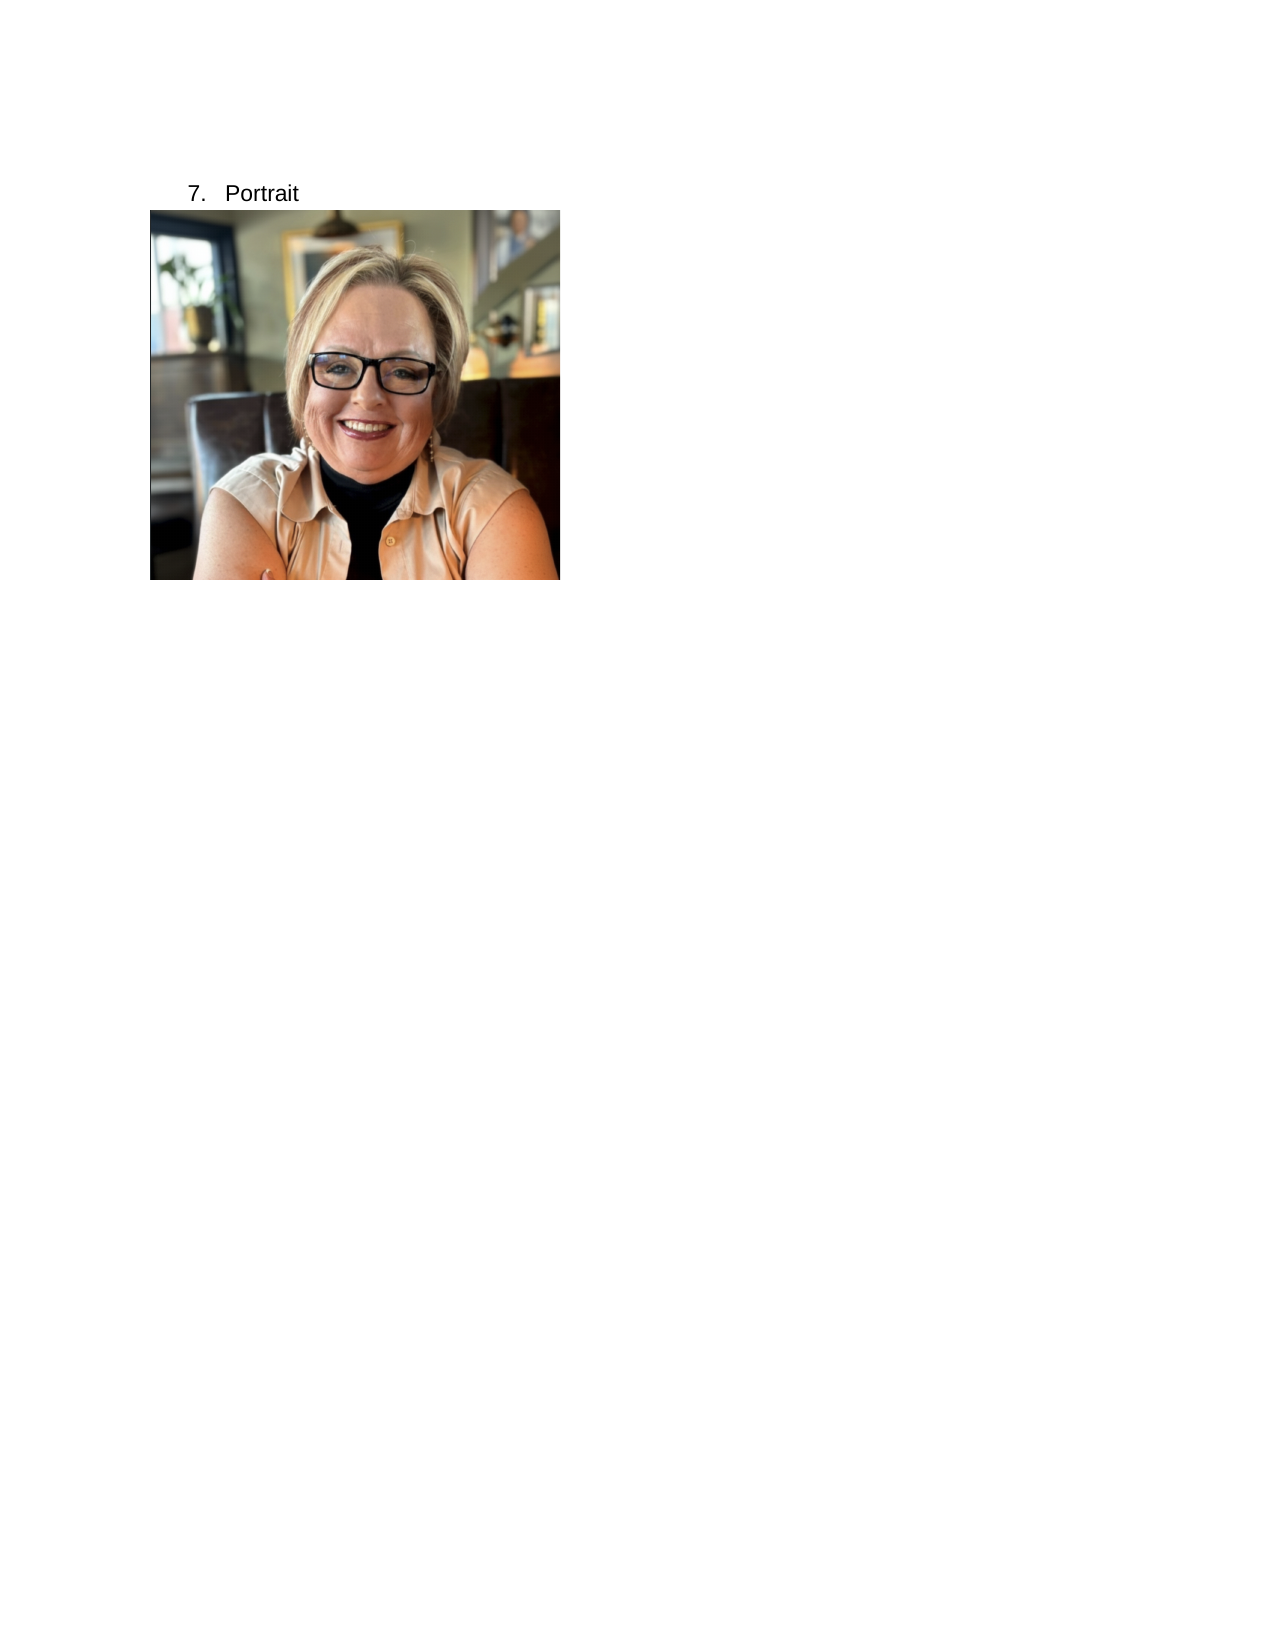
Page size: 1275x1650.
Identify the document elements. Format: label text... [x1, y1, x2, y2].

list Portrait [187, 180, 1125, 207]
picture [150, 210, 561, 580]
